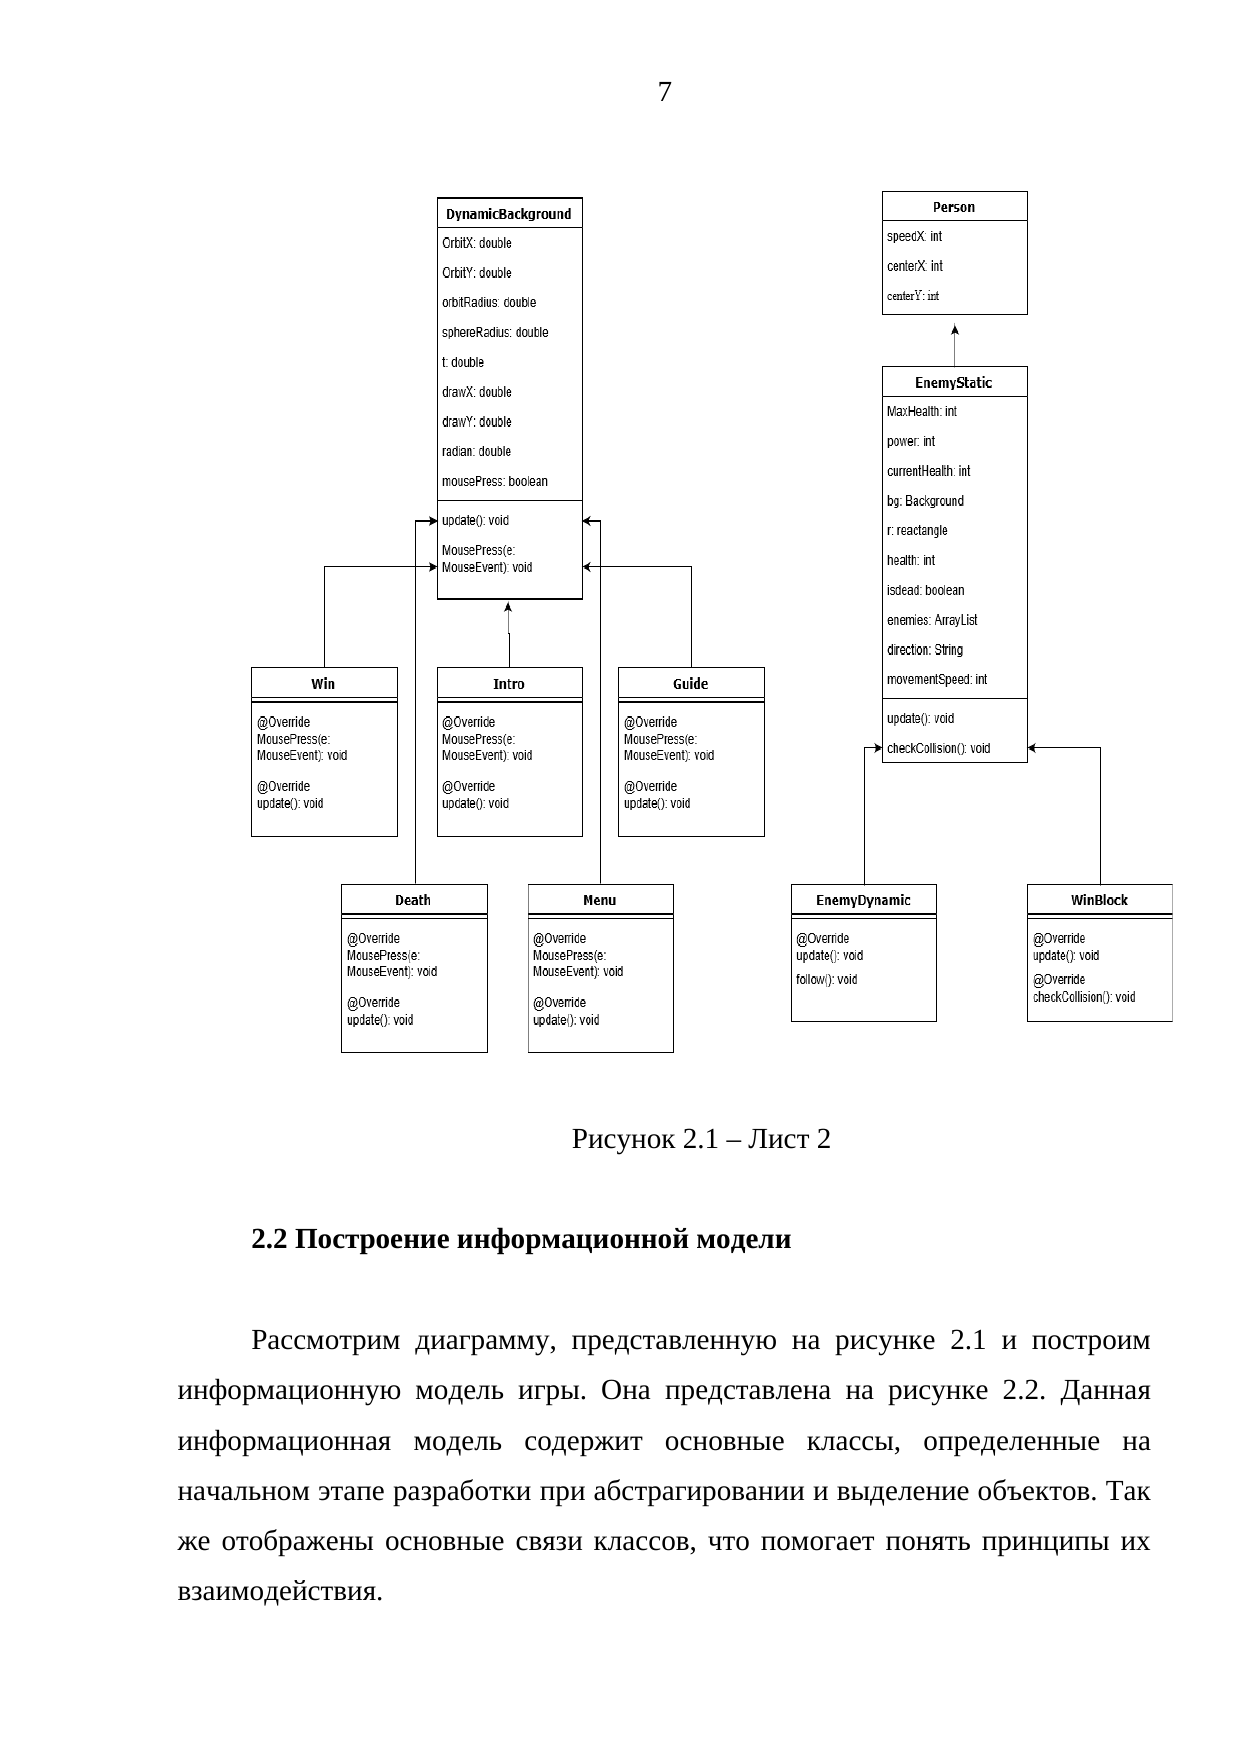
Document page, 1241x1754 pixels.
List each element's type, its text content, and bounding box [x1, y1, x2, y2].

text 2.2 Построение информационной модели [177, 1221, 1152, 1255]
text Рассмотрим диаграмму, представленную на рисунке 2.1 и построим информационную модель игры. Она представлена на рисунке 2.2. Данная информационная модель содержит основные классы, определенные на начальном этапе разработки при абстрагировании и выделение объектов. Так же отображены основные связи классов, что помогает понять принципы их взаимодействия. [177, 1322, 1152, 1607]
picture [251, 191, 1173, 1056]
text Рисунок 2.1 – Лист 2 [177, 1121, 1152, 1154]
